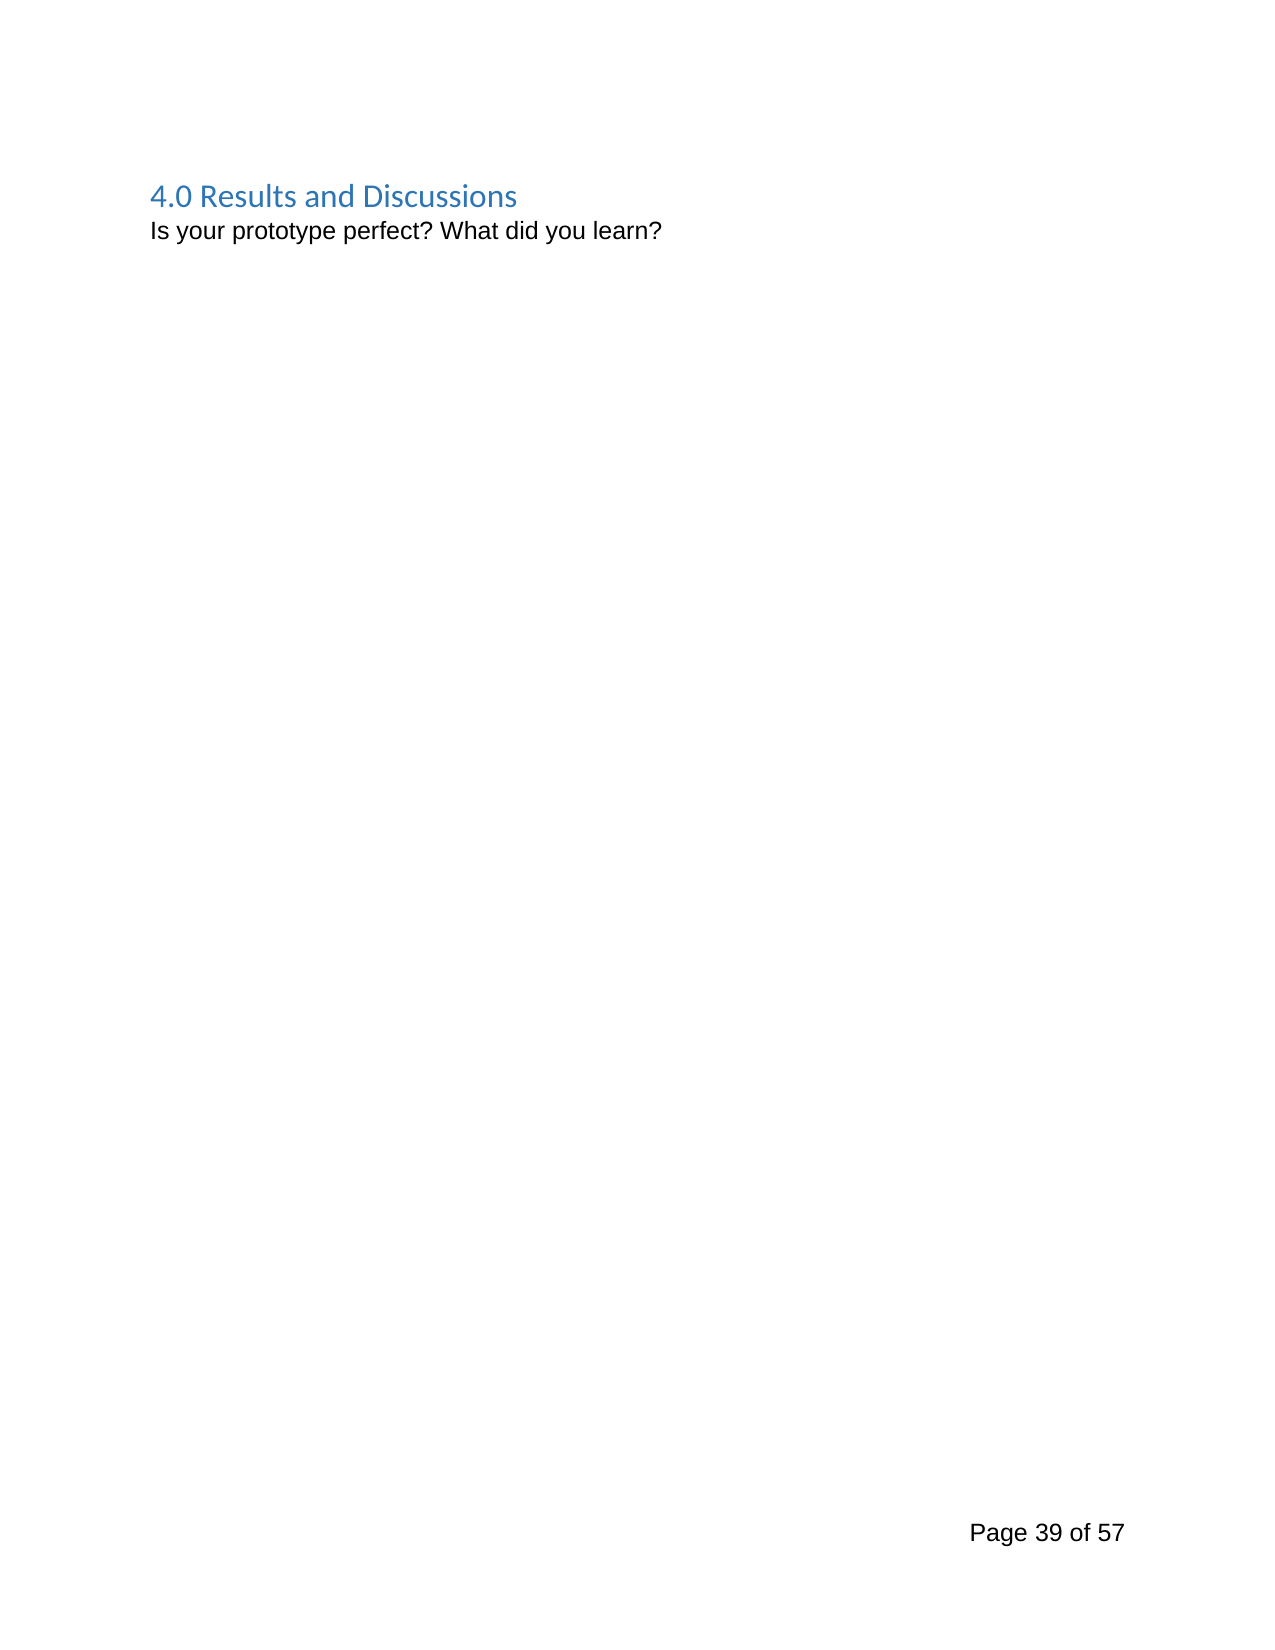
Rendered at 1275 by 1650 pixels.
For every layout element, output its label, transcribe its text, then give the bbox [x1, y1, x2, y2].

text Is your prototype perfect? What did you learn? [150, 216, 1125, 244]
subtitle 4.0 Results and Discussions [150, 175, 1125, 216]
